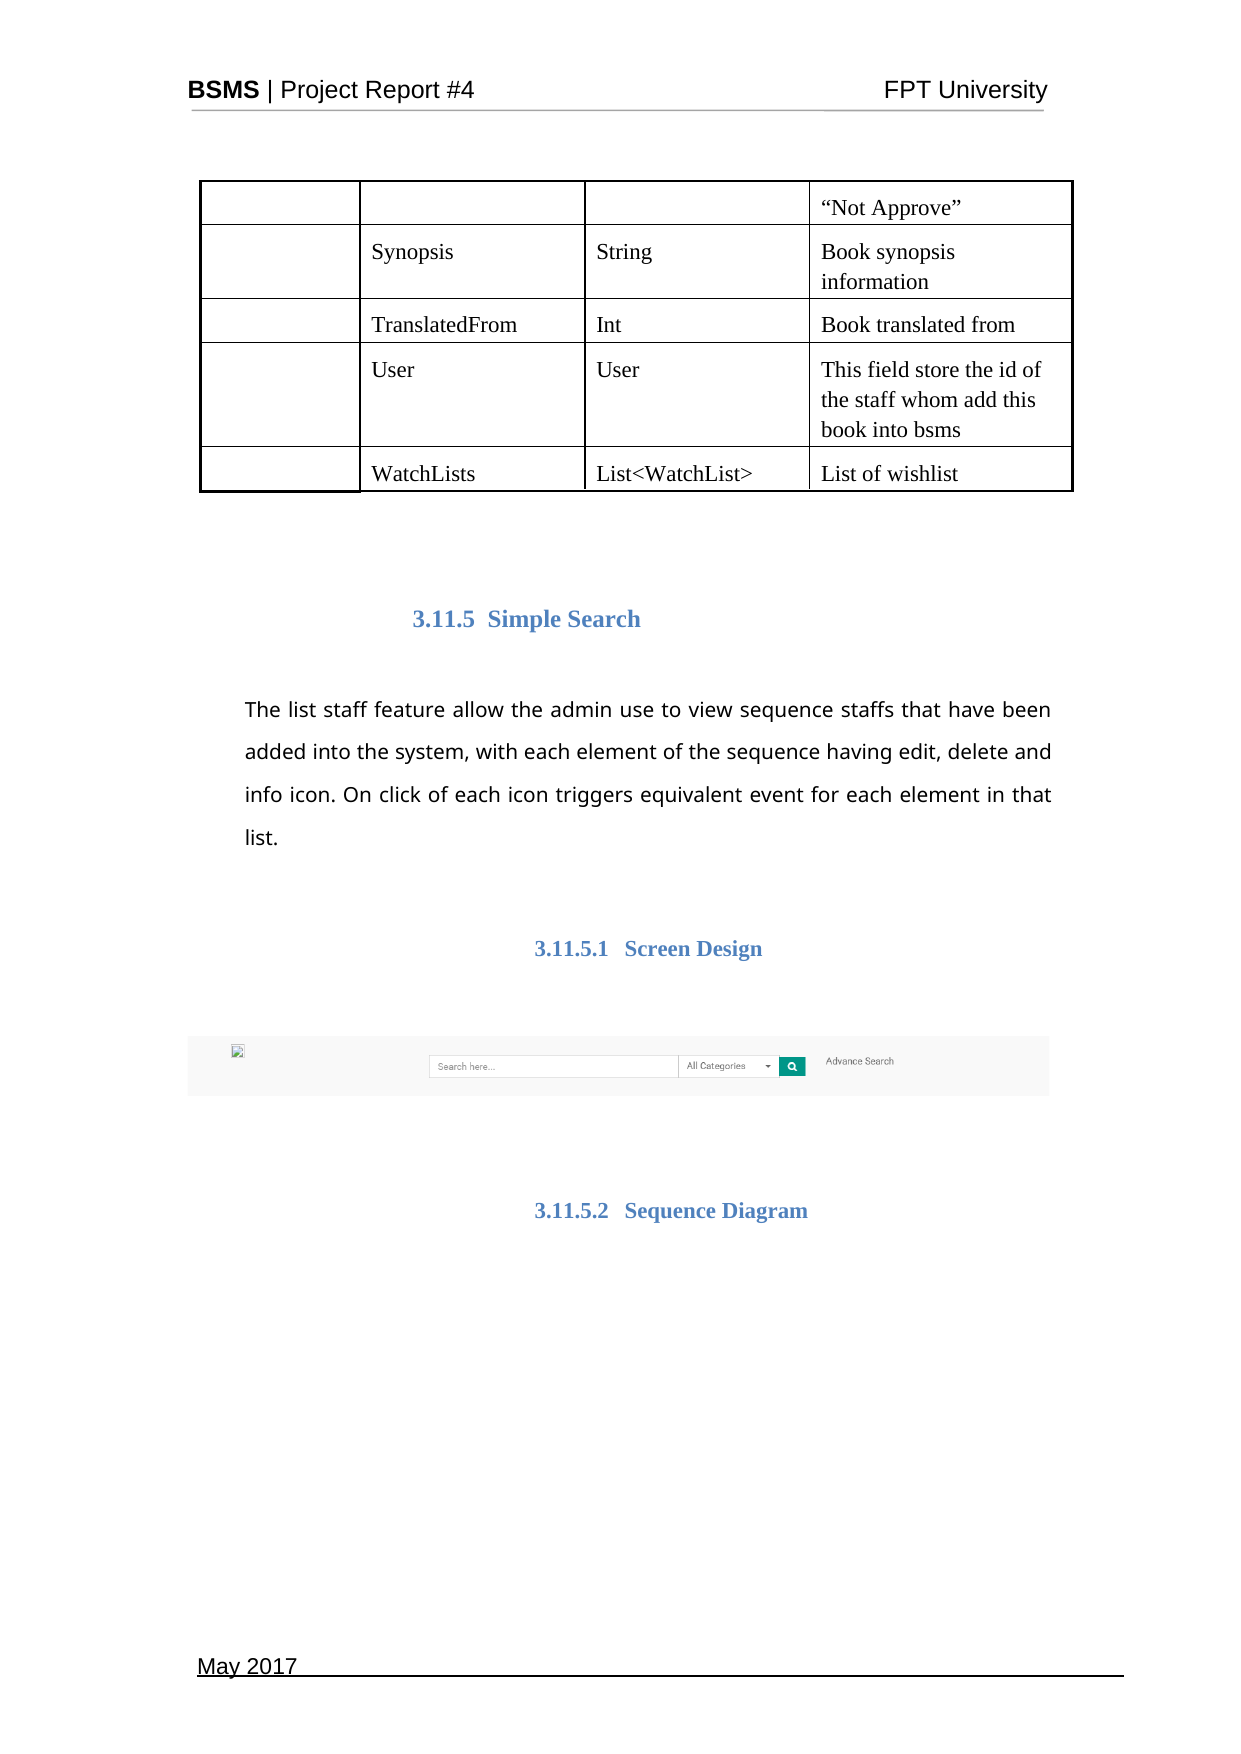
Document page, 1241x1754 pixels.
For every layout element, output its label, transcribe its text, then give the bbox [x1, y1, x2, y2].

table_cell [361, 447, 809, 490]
subtitle Sequence Diagram [534, 1197, 1053, 1223]
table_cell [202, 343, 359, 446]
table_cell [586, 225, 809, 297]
subtitle Screen Design [534, 935, 1053, 962]
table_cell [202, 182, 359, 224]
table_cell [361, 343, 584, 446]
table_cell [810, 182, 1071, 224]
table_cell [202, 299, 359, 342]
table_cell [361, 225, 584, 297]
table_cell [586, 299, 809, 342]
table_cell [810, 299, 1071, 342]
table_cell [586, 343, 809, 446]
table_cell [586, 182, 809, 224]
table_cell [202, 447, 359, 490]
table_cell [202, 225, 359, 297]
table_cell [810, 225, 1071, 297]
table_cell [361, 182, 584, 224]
text The list staff feature allow the admin use to view sequence staffs that have been added into the system, with each element of the sequence having edit, delete and info icon. On click of each icon triggers equivalent event for each element in that list. [244, 695, 1053, 851]
subtitle Simple Search [412, 604, 1053, 633]
picture [187, 1036, 1050, 1096]
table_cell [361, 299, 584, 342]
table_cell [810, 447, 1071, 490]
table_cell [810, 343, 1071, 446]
